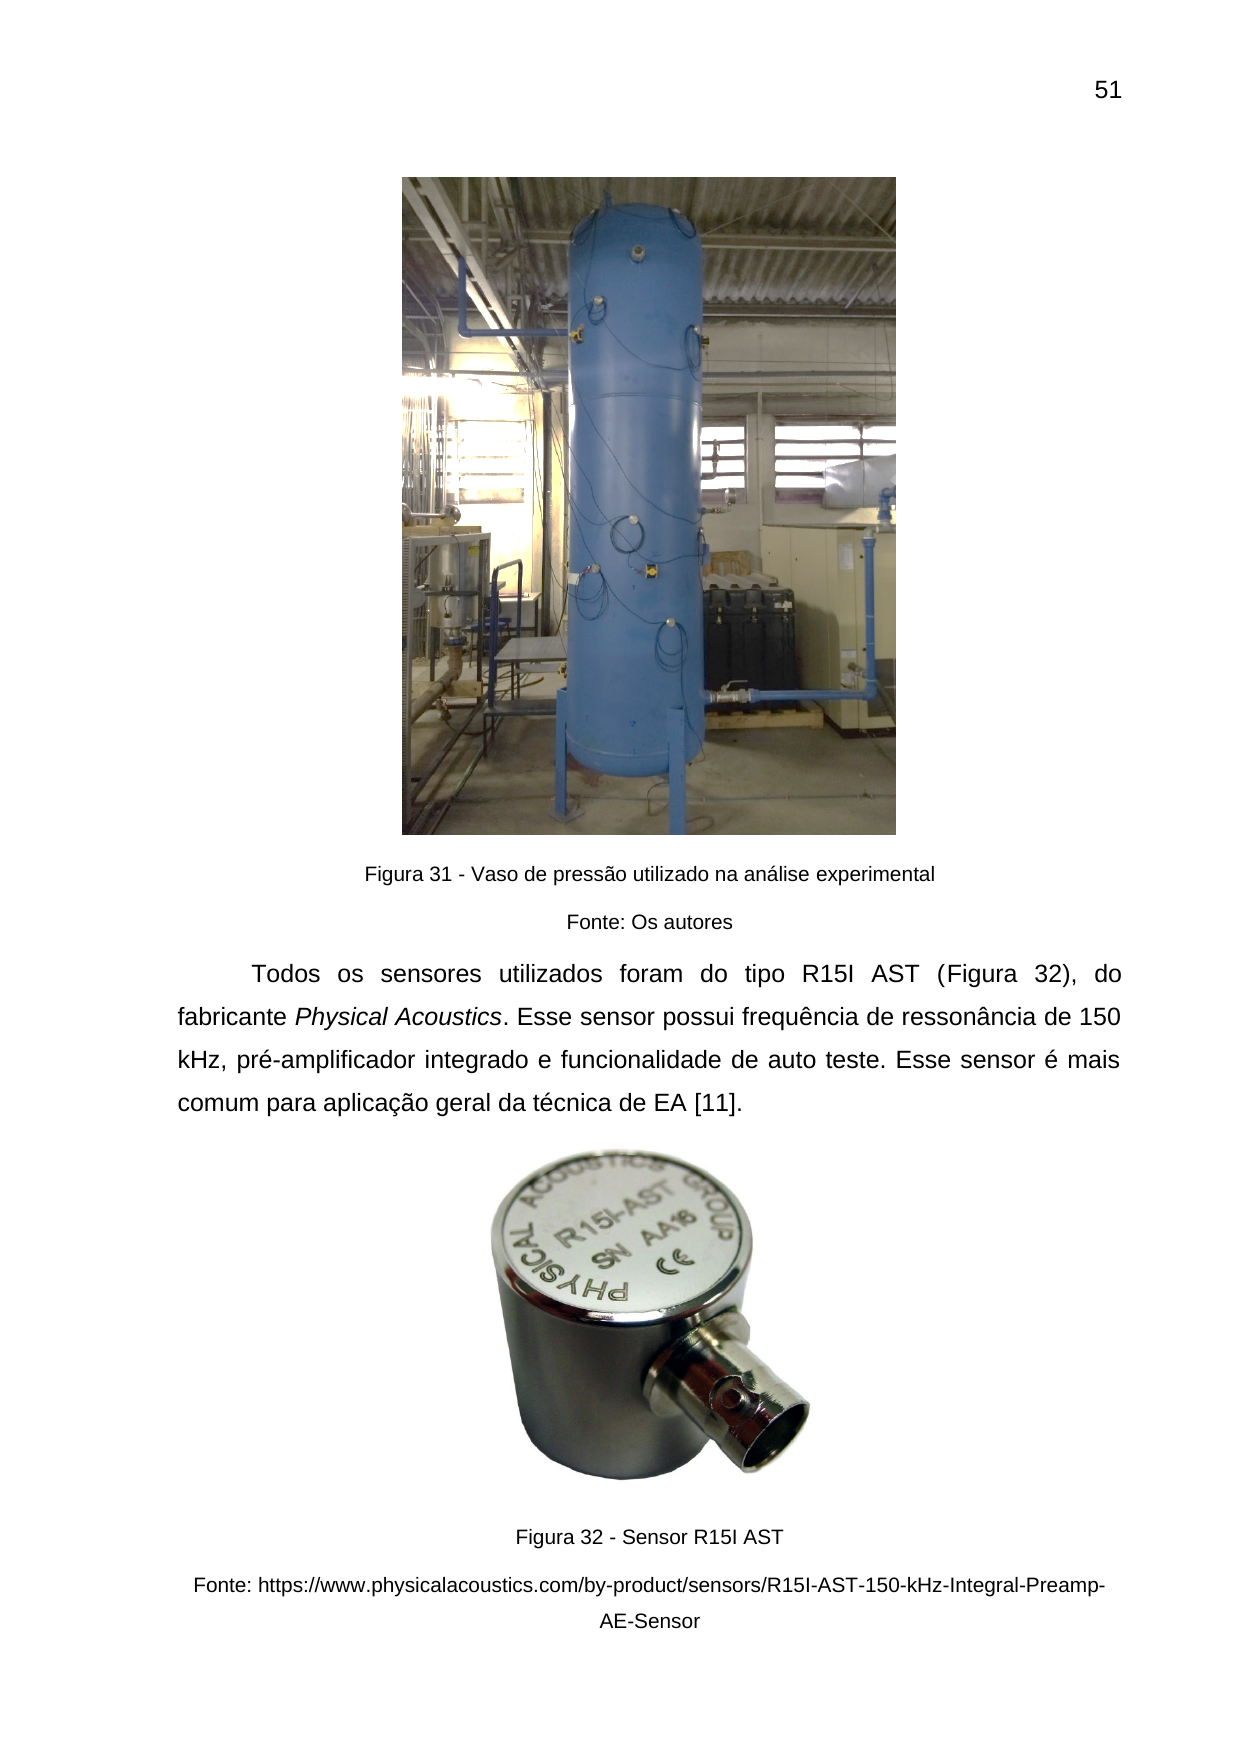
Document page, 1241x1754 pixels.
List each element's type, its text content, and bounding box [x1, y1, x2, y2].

text Todos os sensores utilizados foram do tipo R15I AST (Figura 32), do fabricante Physical Acoustics. Esse sensor possui frequência de ressonância de 150 kHz, pré-amplificador integrado e funcionalidade de auto teste. Esse sensor é mais comum para aplicação geral da técnica de EA . [177, 958, 1122, 1117]
text Figura 32 - Sensor R15I AST [177, 1524, 1122, 1548]
text Figura 31 - Vaso de pressão utilizado na análise experimental [177, 862, 1122, 886]
picture [466, 1131, 833, 1498]
picture [402, 177, 896, 835]
text Fonte: Os autores [177, 910, 1122, 934]
text Fonte: https://www.physicalacoustics.com/by-product/sensors/R15I-AST-150-kHz-Integral-Preamp-AE-Sensor [177, 1573, 1122, 1633]
